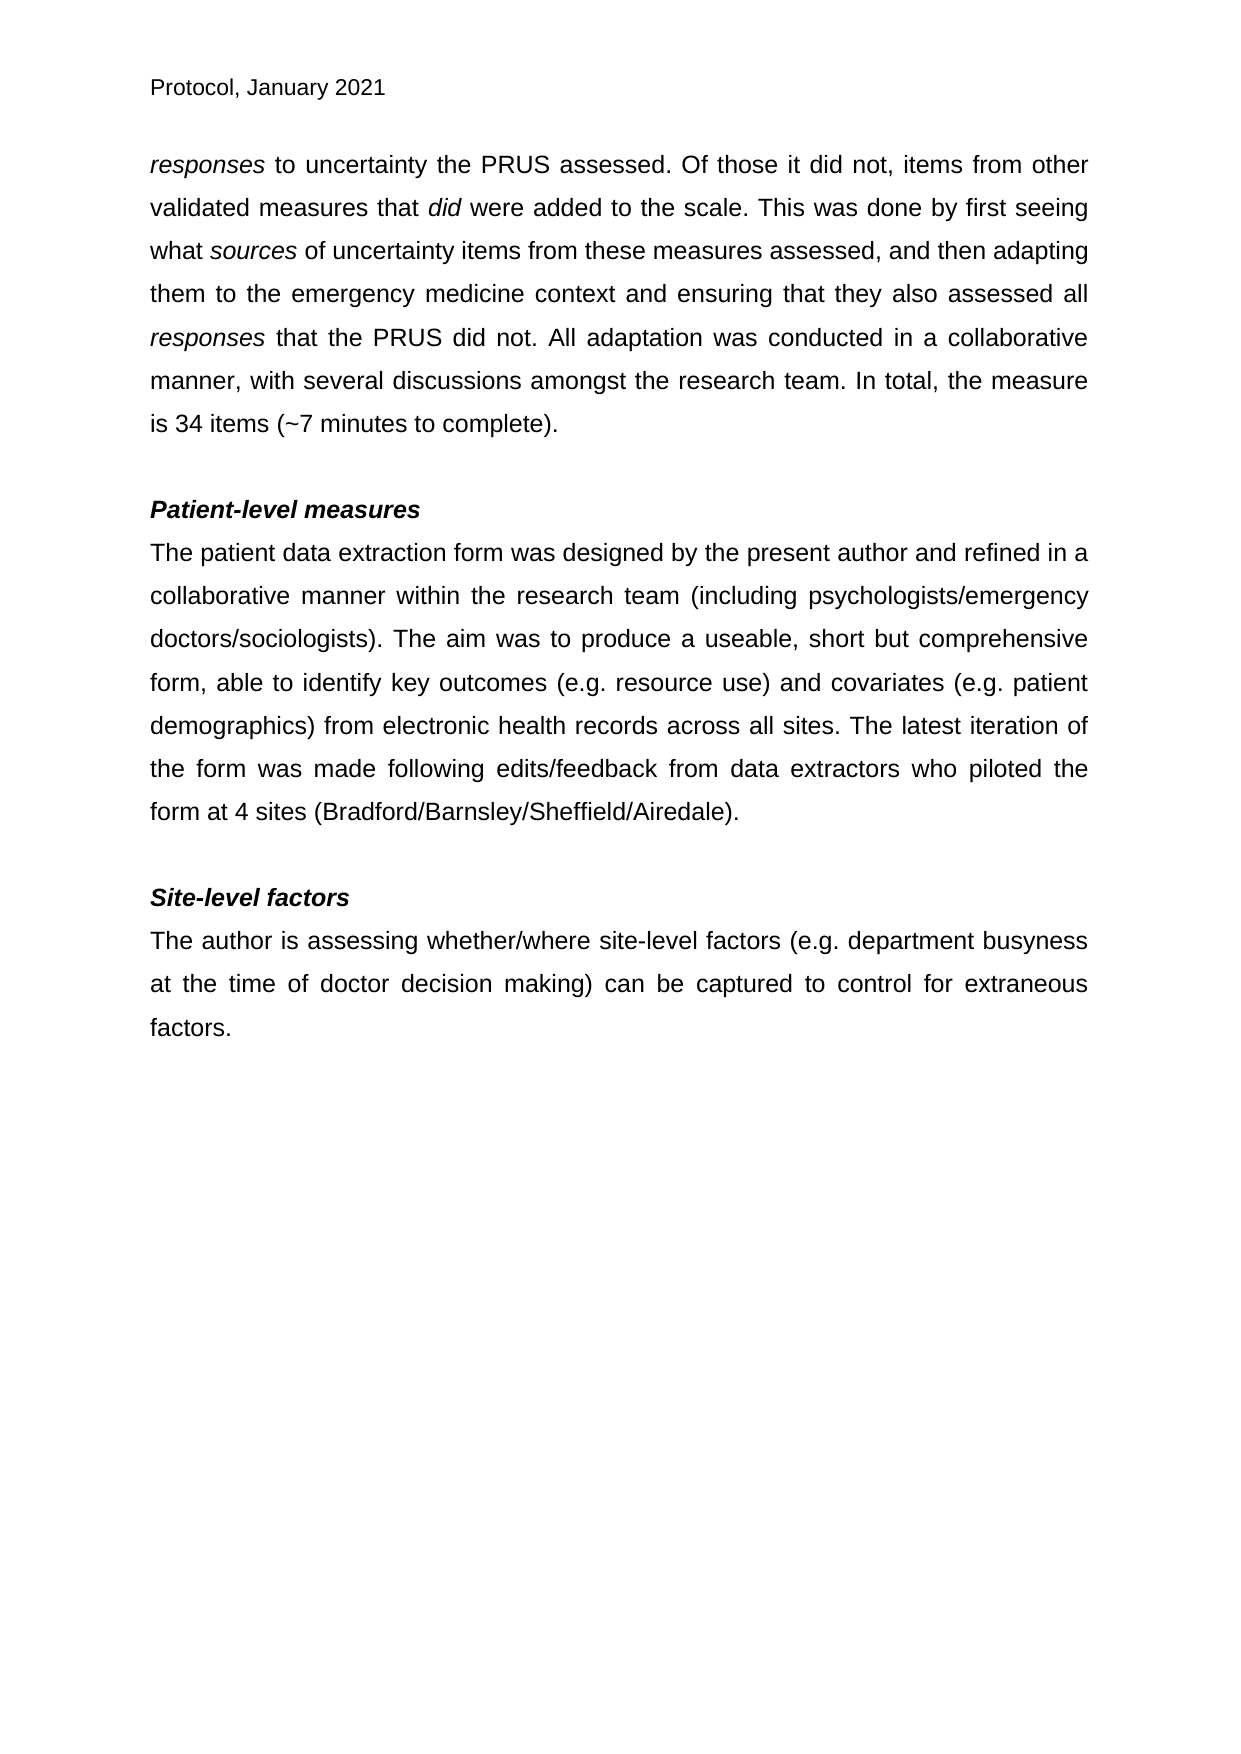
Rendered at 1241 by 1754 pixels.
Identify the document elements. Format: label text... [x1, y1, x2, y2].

text The author is assessing whether/where site-level factors (e.g. department busyness at the time of doctor decision making) can be captured to control for extraneous factors. [150, 926, 1090, 1041]
text Patient-level measures [150, 495, 1090, 524]
text The patient data extraction form was designed by the present author and refined in a collaborative manner within the research team (including psychologists/emergency doctors/sociologists). The aim was to produce a useable, short but comprehensive form, able to identify key outcomes (e.g. resource use) and covariates (e.g. patient demographics) from electronic health records across all sites. The latest iteration of the form was made following edits/feedback from data extractors who piloted the form at 4 sites (Bradford/Barnsley/Sheffield/Airedale). [150, 538, 1090, 826]
text Site-level factors [150, 883, 1090, 912]
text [150, 150, 1090, 437]
